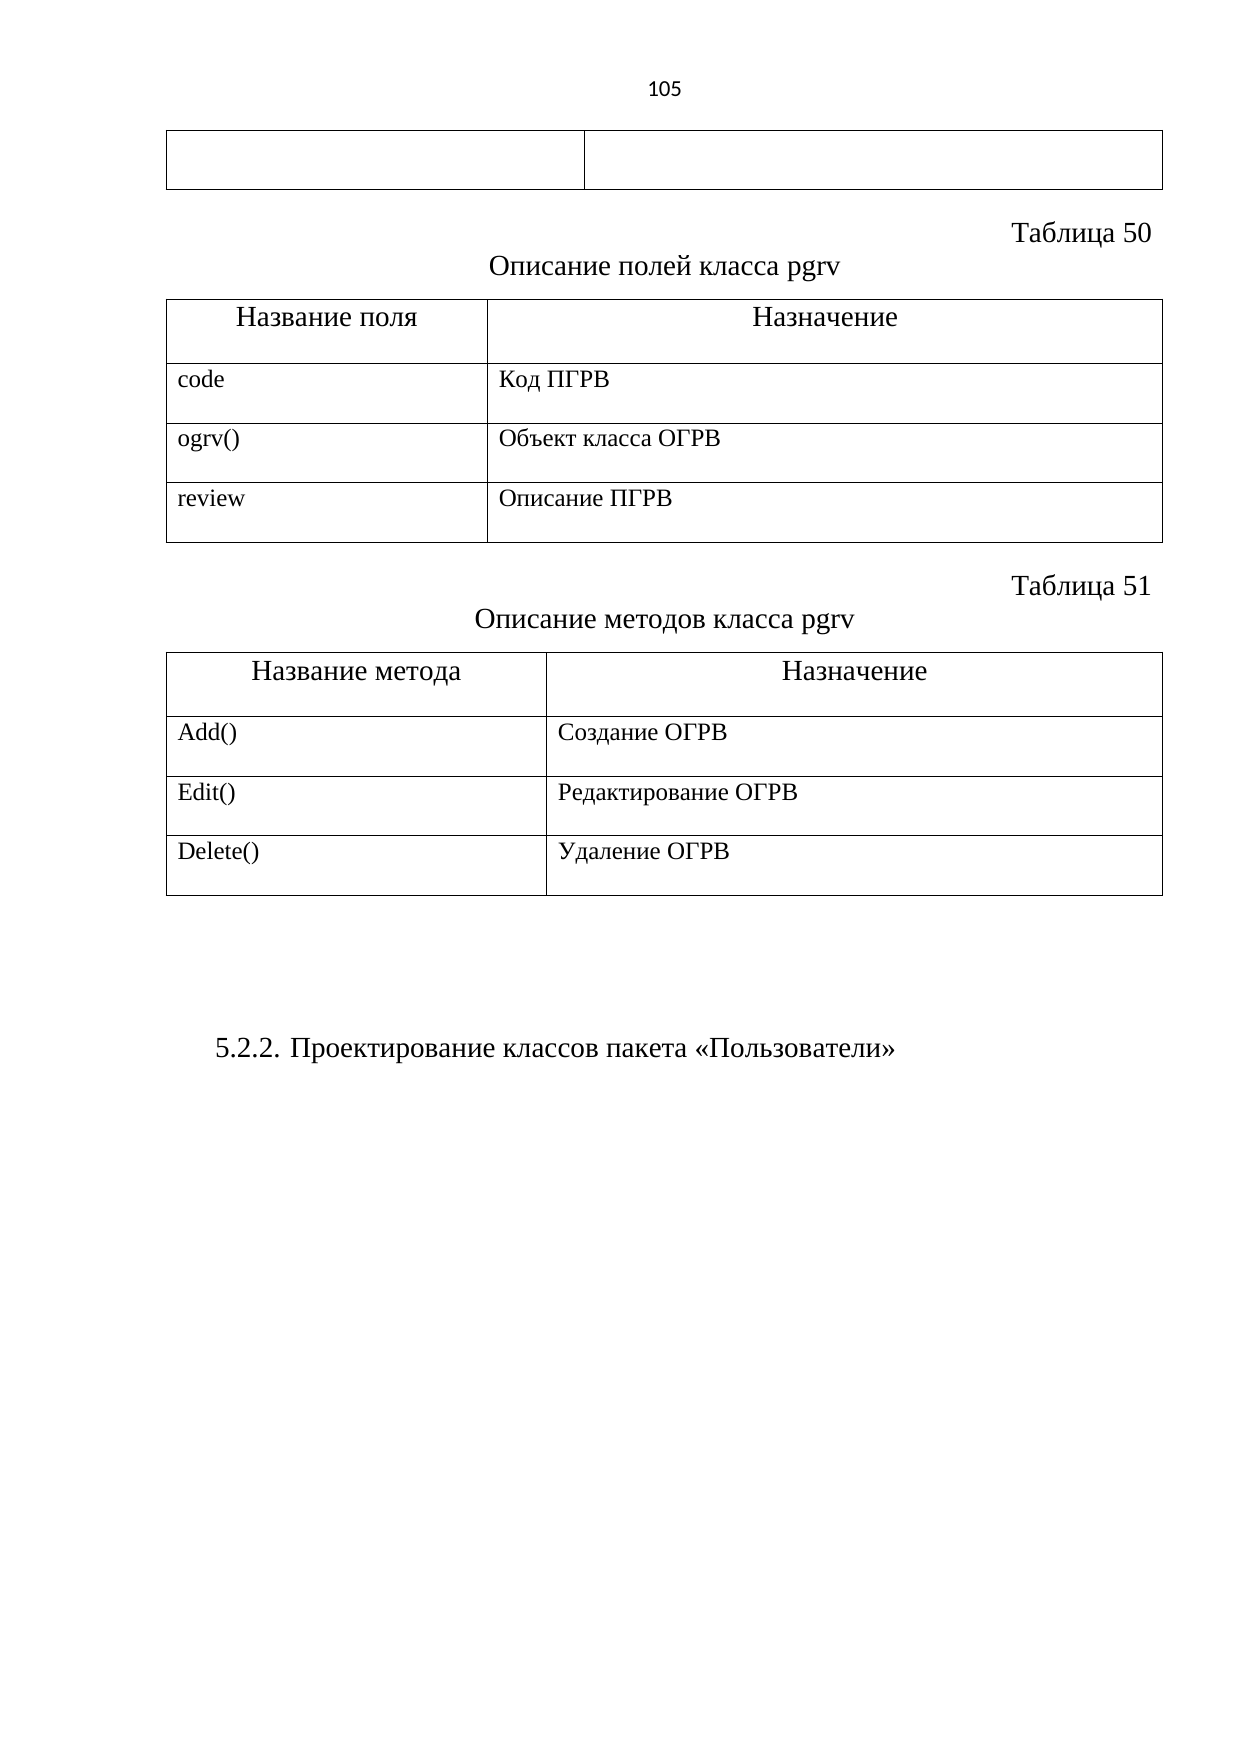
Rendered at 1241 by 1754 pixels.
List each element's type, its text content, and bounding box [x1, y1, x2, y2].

text Описание методов класса pgrv [177, 601, 1152, 635]
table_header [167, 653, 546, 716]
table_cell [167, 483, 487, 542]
text Описание полей класса pgrv [177, 248, 1152, 282]
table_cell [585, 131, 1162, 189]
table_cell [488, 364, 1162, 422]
text Таблица 50 [251, 215, 1152, 248]
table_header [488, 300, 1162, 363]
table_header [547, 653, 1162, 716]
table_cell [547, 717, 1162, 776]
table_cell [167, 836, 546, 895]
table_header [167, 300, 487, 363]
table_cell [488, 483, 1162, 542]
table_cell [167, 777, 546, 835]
list Проектирование классов пакета «Пользователи» [215, 1030, 1152, 1063]
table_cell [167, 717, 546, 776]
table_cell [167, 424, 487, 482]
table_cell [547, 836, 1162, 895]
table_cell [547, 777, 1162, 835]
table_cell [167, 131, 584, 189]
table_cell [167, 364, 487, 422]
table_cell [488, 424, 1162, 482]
text Таблица 51 [251, 568, 1152, 601]
